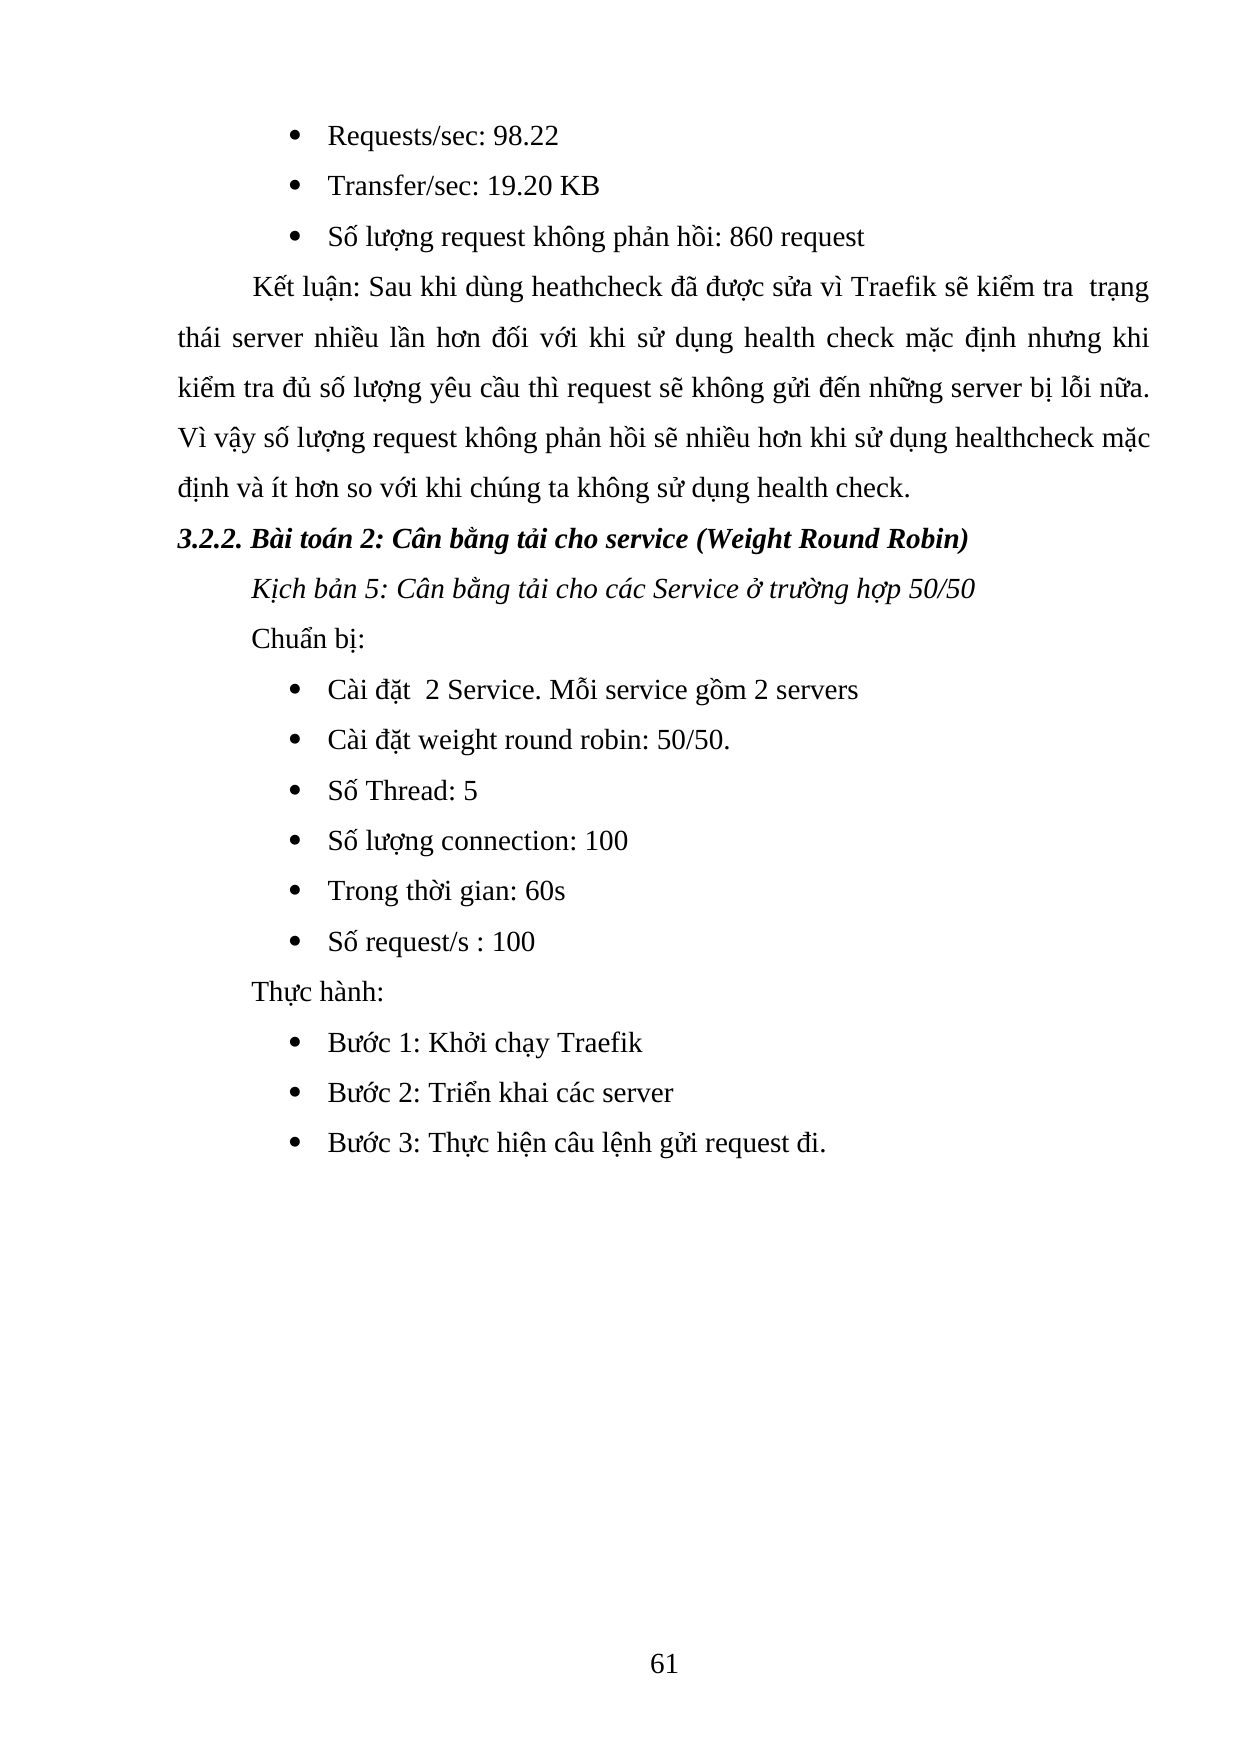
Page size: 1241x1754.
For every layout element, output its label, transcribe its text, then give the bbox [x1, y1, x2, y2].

list Bước 2: Triển khai các server [290, 1075, 1152, 1109]
list Bước 3: Thực hiện câu lệnh gửi request đi. [290, 1126, 1152, 1159]
list Transfer/sec: 19.20 KB [290, 168, 1152, 202]
list Số lượng request không phản hồi: 860 request [290, 219, 1152, 253]
list Cài đặt 2 Service. Mỗi service gồm 2 servers [290, 672, 1152, 706]
text Kết luận: Sau khi dùng heathcheck đã được sửa vì Traefik sẽ kiểm tra trạng thái server nhiều lần hơn đối với khi sử dụng health check mặc định nhưng khi kiểm tra đủ số lượng yêu cầu thì request sẽ không gửi đến những server bị lỗi nữa. Vì vậy số lượng request không phản hồi sẽ nhiều hơn khi sử dụng healthcheck mặc định và ít hơn so với khi chúng ta không sử dụng health check. [177, 269, 1152, 504]
subtitle Kịch bản 5: Cân bằng tải cho các Service ở trường hợp 50/50 [251, 571, 1152, 605]
list Requests/sec: 98.22 [290, 118, 1152, 152]
list Số request/s : 100 [290, 924, 1152, 958]
list Bước 1: Khởi chạy Traefik [290, 1025, 1152, 1058]
list Số Thread: 5 [290, 773, 1152, 806]
text Thực hành: [177, 974, 1152, 1008]
list Số lượng connection: 100 [290, 823, 1152, 857]
list Cài đặt weight round robin: 50/50. [290, 722, 1152, 756]
subtitle 3.2.2. Bài toán 2: Cân bằng tải cho service (Weight Round Robin) [177, 521, 1152, 554]
list Trong thời gian: 60s [290, 873, 1152, 907]
text Chuẩn bị: [177, 622, 1152, 655]
